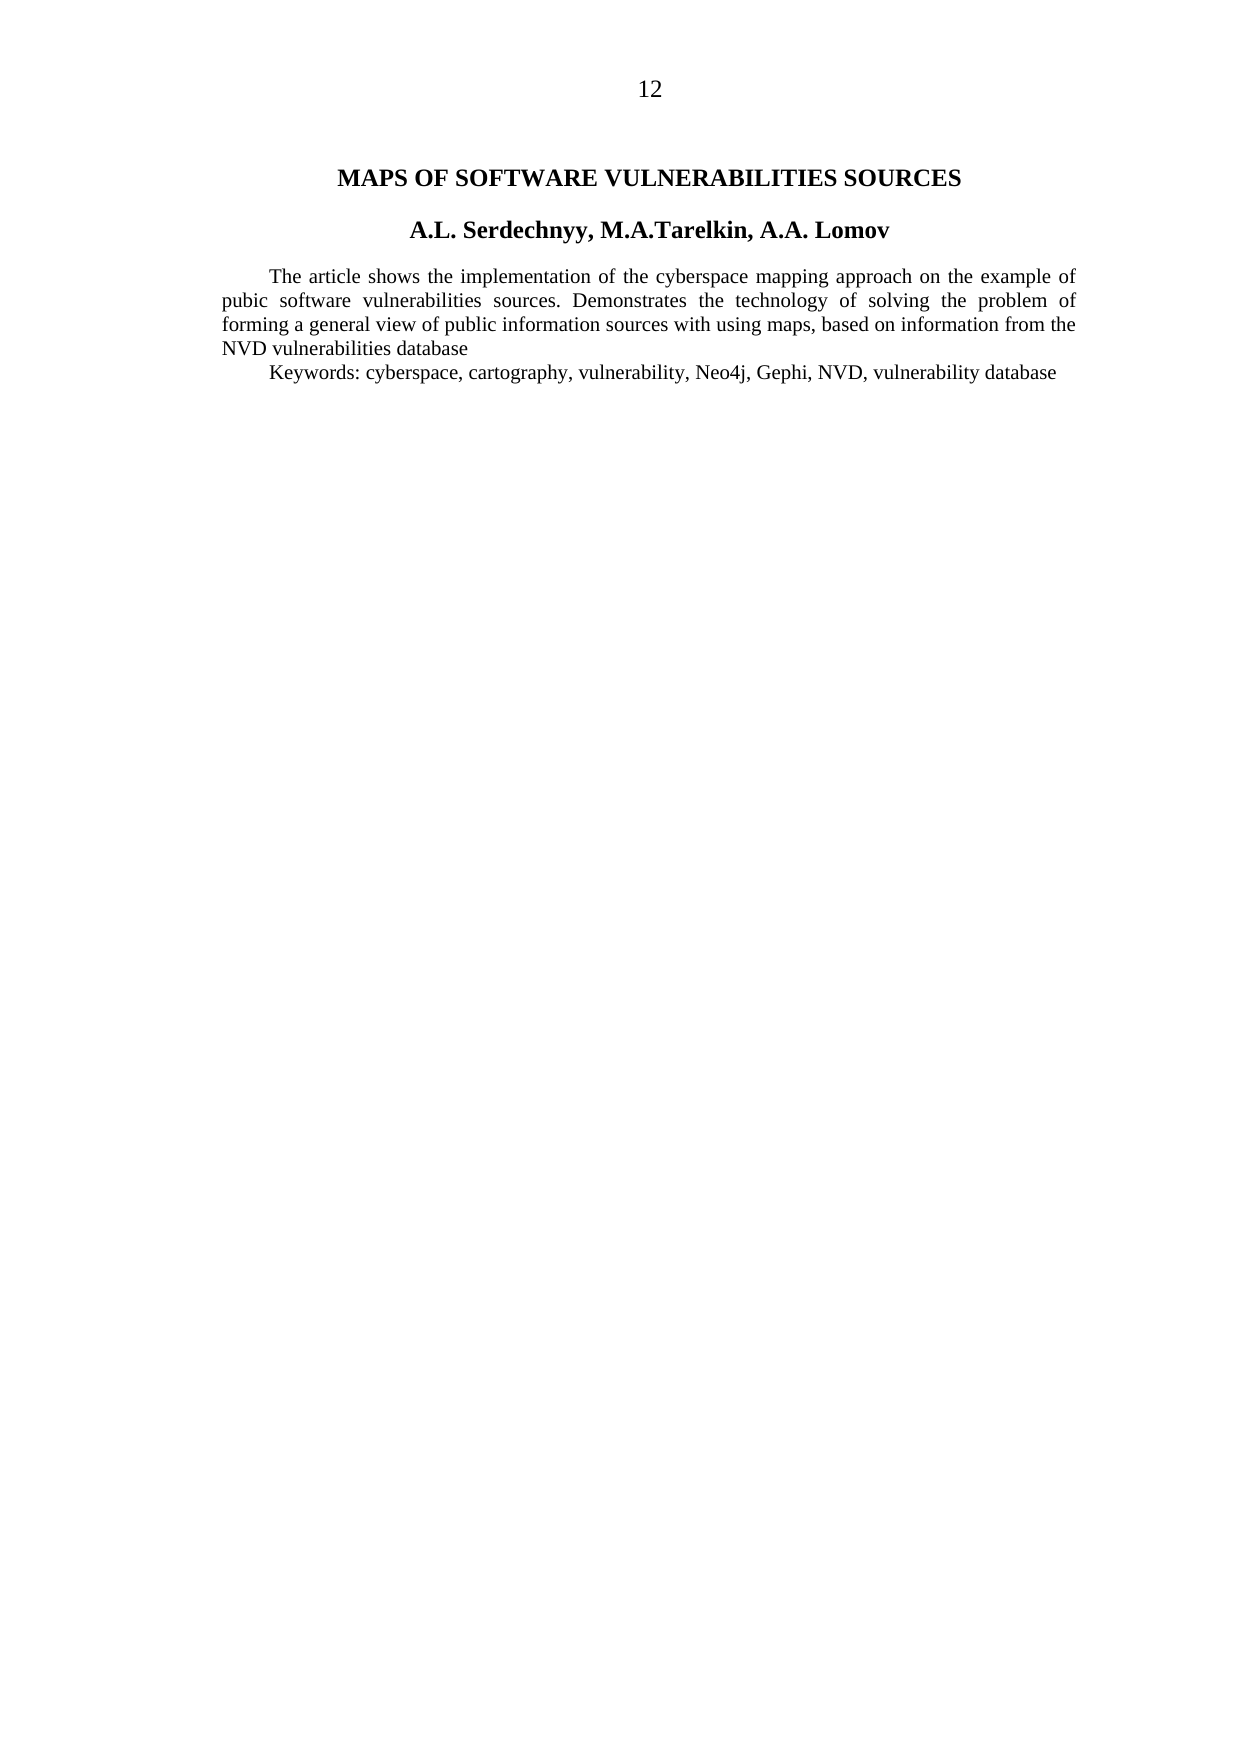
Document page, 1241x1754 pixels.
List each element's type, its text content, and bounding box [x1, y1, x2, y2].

text A.L. Serdechnyy, M.A.Tarelkin, A.A. Lomov [148, 216, 1152, 244]
text MAPs OF SOFTWARE VULNERABILITIES SOURCES [148, 163, 1152, 192]
text Keywords: cyberspace, cartography, vulnerability, Neo4j, Gephi, NVD, vulnerability database [222, 360, 1078, 384]
text The article shows the implementation of the cyberspace mapping approach on the example of pubic software vulnerabilities sources. Demonstrates the technology of solving the problem of forming a general view of public information sources with using maps, based on information from the NVD vulnerabilities database [222, 263, 1078, 360]
